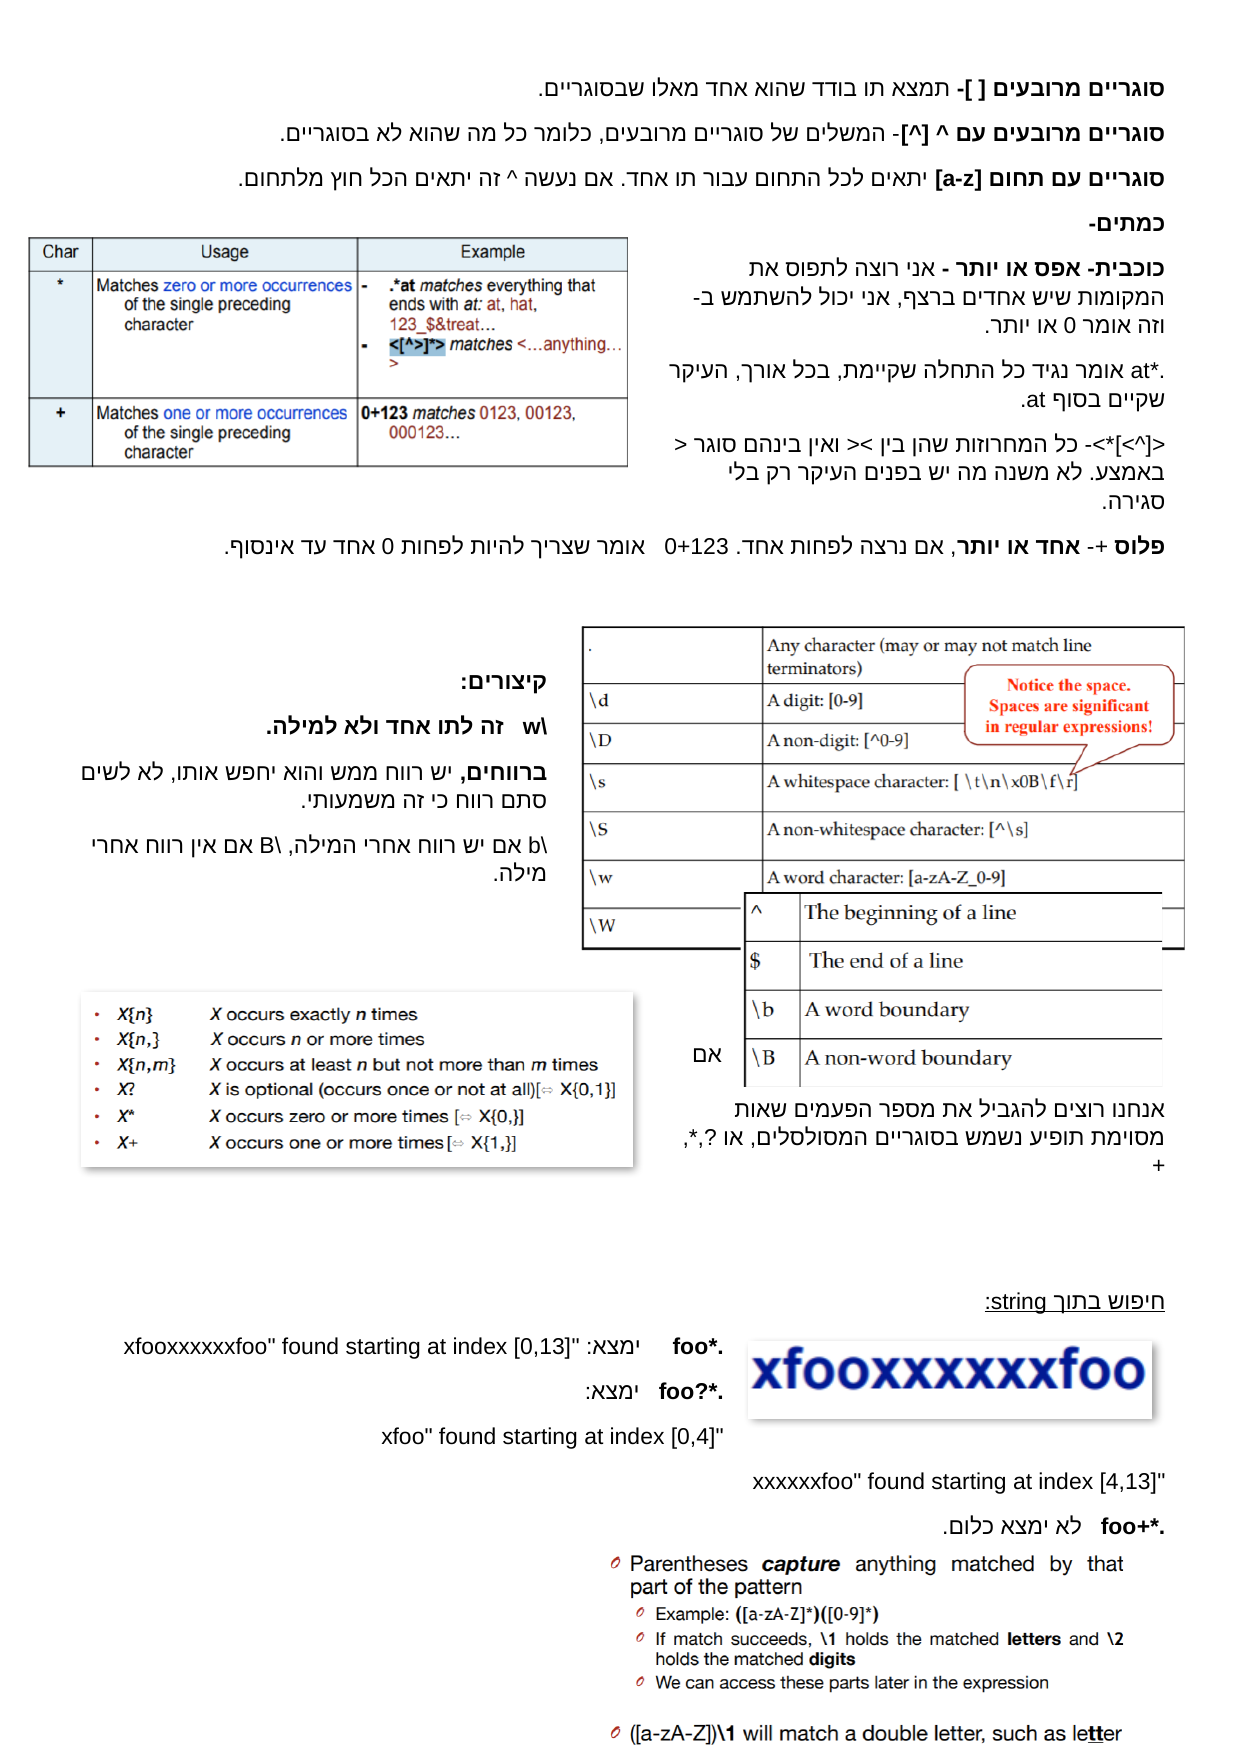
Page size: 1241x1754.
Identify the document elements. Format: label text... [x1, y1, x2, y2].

text \w זה לתו אחד ולא למילה. [75, 713, 566, 740]
picture [18, 231, 644, 469]
text .*+foo לא ימצא כלום. [75, 1513, 1165, 1540]
text סוגריים מרובעים עם ^ [^]- המשלים של סוגריים מרובעים, כלומר כל מה שהוא לא בסוגריים. [75, 120, 1165, 146]
text חיפוש בתוך string: [75, 1288, 1165, 1314]
text קיצורים: [75, 668, 566, 694]
text פלוס +- אחד או יותר, אם נרצה לפחות אחד. 0+123 אומר שצריך להיות לפחות 0 אחד עד אינסוף. [75, 533, 1165, 559]
text סוגריים מרובעים [ ]- תמצא תו בודד שהוא אחד מאלו שבסוגריים. [75, 75, 1165, 101]
text אם אנחנו רוצים להגביל את מספר הפעמים שאות מסוימת תופיע נשמש בסוגריים המסולסלים, או ?,*,+ [75, 1041, 1165, 1179]
picture [566, 615, 1185, 1087]
text כוכבית- אפס או יותר - אני רוצה לתפוס את המקומות שיש אחדים ברצף, אני יכול להשתמש ב- וזה אומר 0 או יותר. [644, 255, 1165, 339]
picture [81, 992, 633, 1167]
text ברווחים, יש רווח ממש והוא יחפש אותו, לא לשים סתם רווח כי זה משמעותי. [75, 758, 566, 813]
picture [598, 1547, 1124, 1751]
text <[^>]*>- כל המחרוזות שהן בין >< ואין בינהם סוגר < באמצע. לא משנה מה יש בפנים העיקר רק בלי סגירה. [75, 431, 1165, 514]
text .*foo ימצא: "xfooxxxxxxfoo" found starting at index [0,13] [75, 1333, 1165, 1359]
text סוגריים עם תחום [a-z] יתאים לכל התחום עבור תו אחד. אם נעשה ^ זה יתאים הכל חוץ מלתחום. [75, 165, 1165, 192]
text .*at אומר נגיד כל התחלה שקיימת, בכל אורך, העיקר שקיים בסוף at. [644, 357, 1165, 412]
text \b אם יש רווח אחרי המילה, \B אם אין רווח אחרי מילה. [75, 832, 566, 887]
text "xfoo" found starting at index [0,4] [75, 1423, 1165, 1449]
text .*?foo ימצא: [75, 1378, 746, 1404]
picture [748, 1341, 1152, 1419]
text "xxxxxxfoo" found starting at index [4,13] [75, 1468, 1165, 1494]
text כמתים- [75, 210, 1165, 237]
